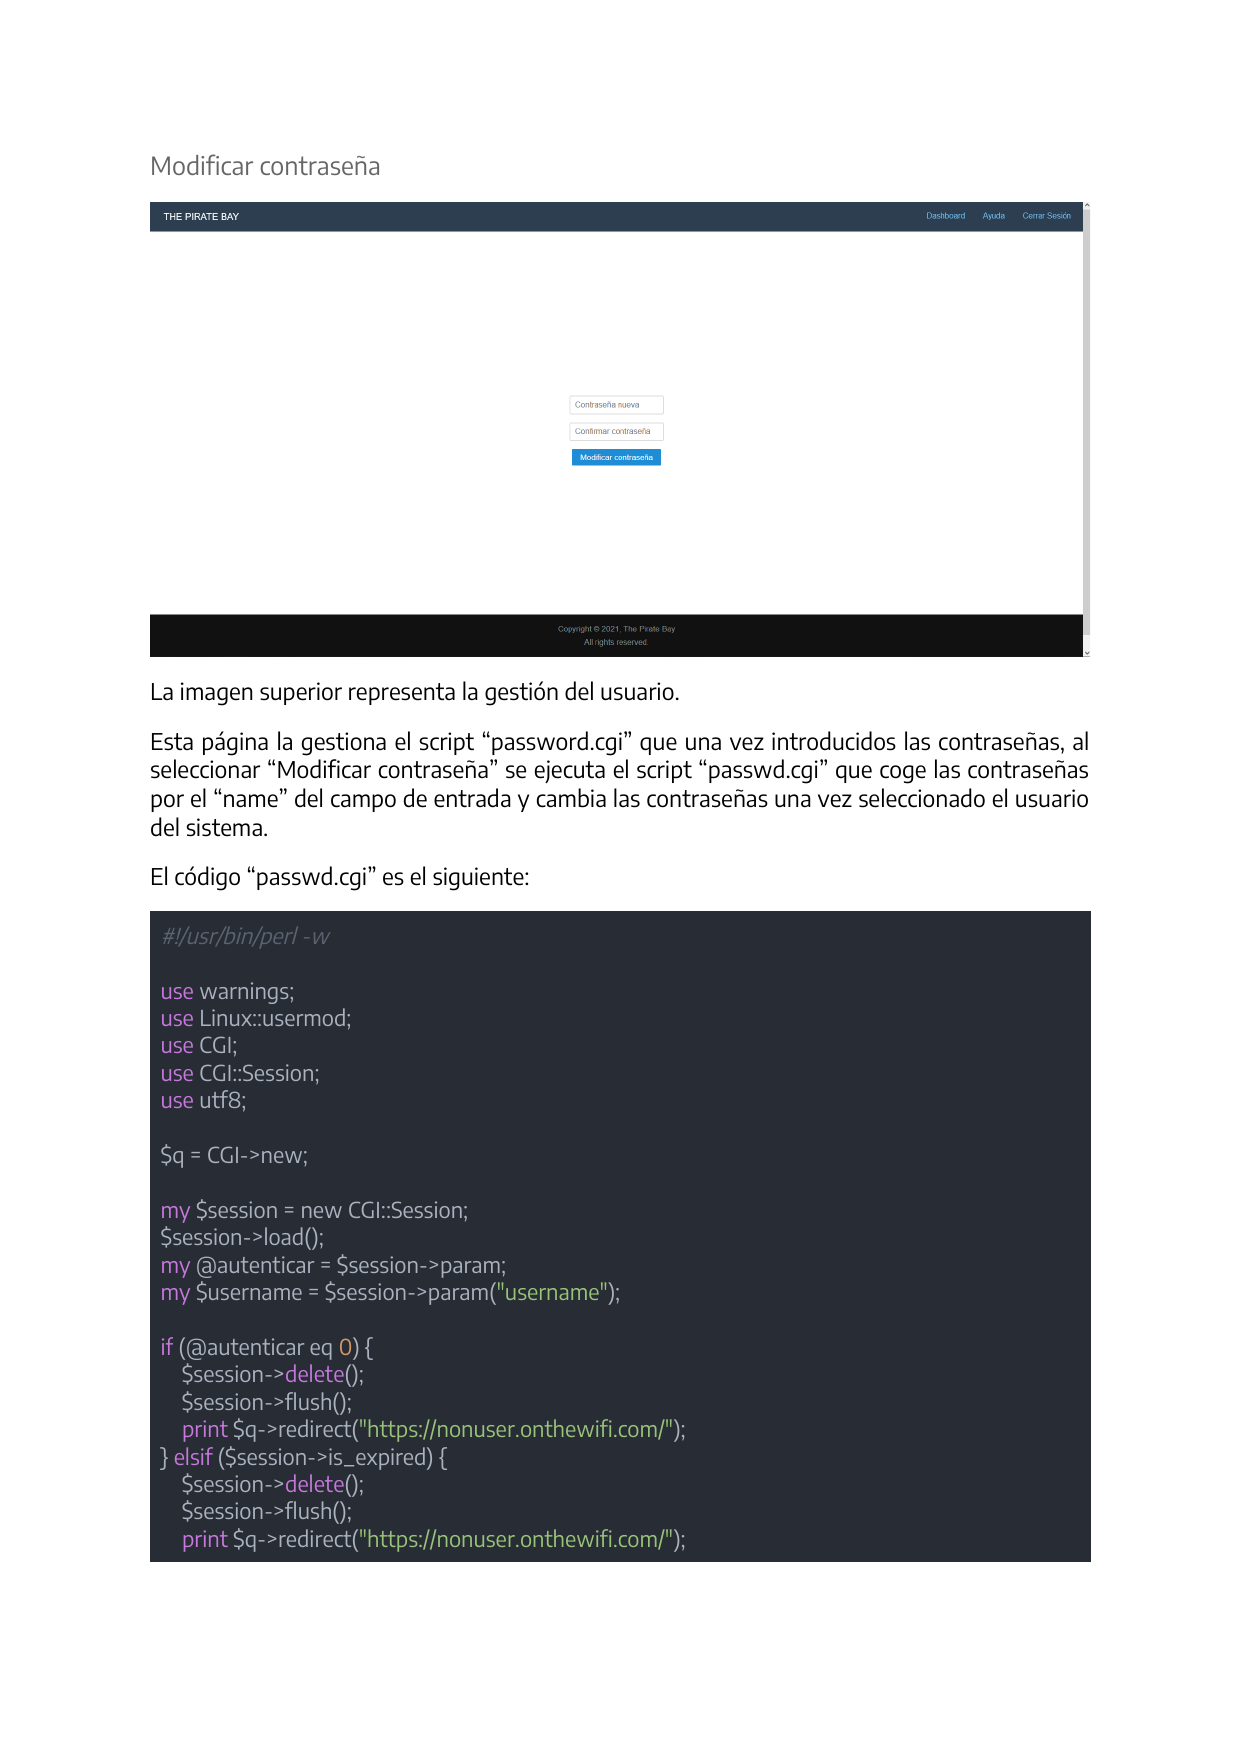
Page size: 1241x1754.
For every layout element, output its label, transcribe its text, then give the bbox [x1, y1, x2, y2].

text El código “passwd.cgi” es el siguiente: [150, 862, 1090, 891]
picture [150, 202, 1091, 657]
text La imagen superior representa la gestión del usuario. [150, 677, 1090, 706]
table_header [150, 911, 1091, 1562]
subtitle Modificar contraseña [150, 150, 1090, 181]
text Esta página la gestiona el script “password.cgi” que una vez introducidos las contraseñas, al seleccionar “Modificar contraseña” se ejecuta el script “passwd.cgi” que coge las contraseñas por el “name” del campo de entrada y cambia las contraseñas una vez seleccionado el usuario del sistema. [150, 727, 1090, 841]
